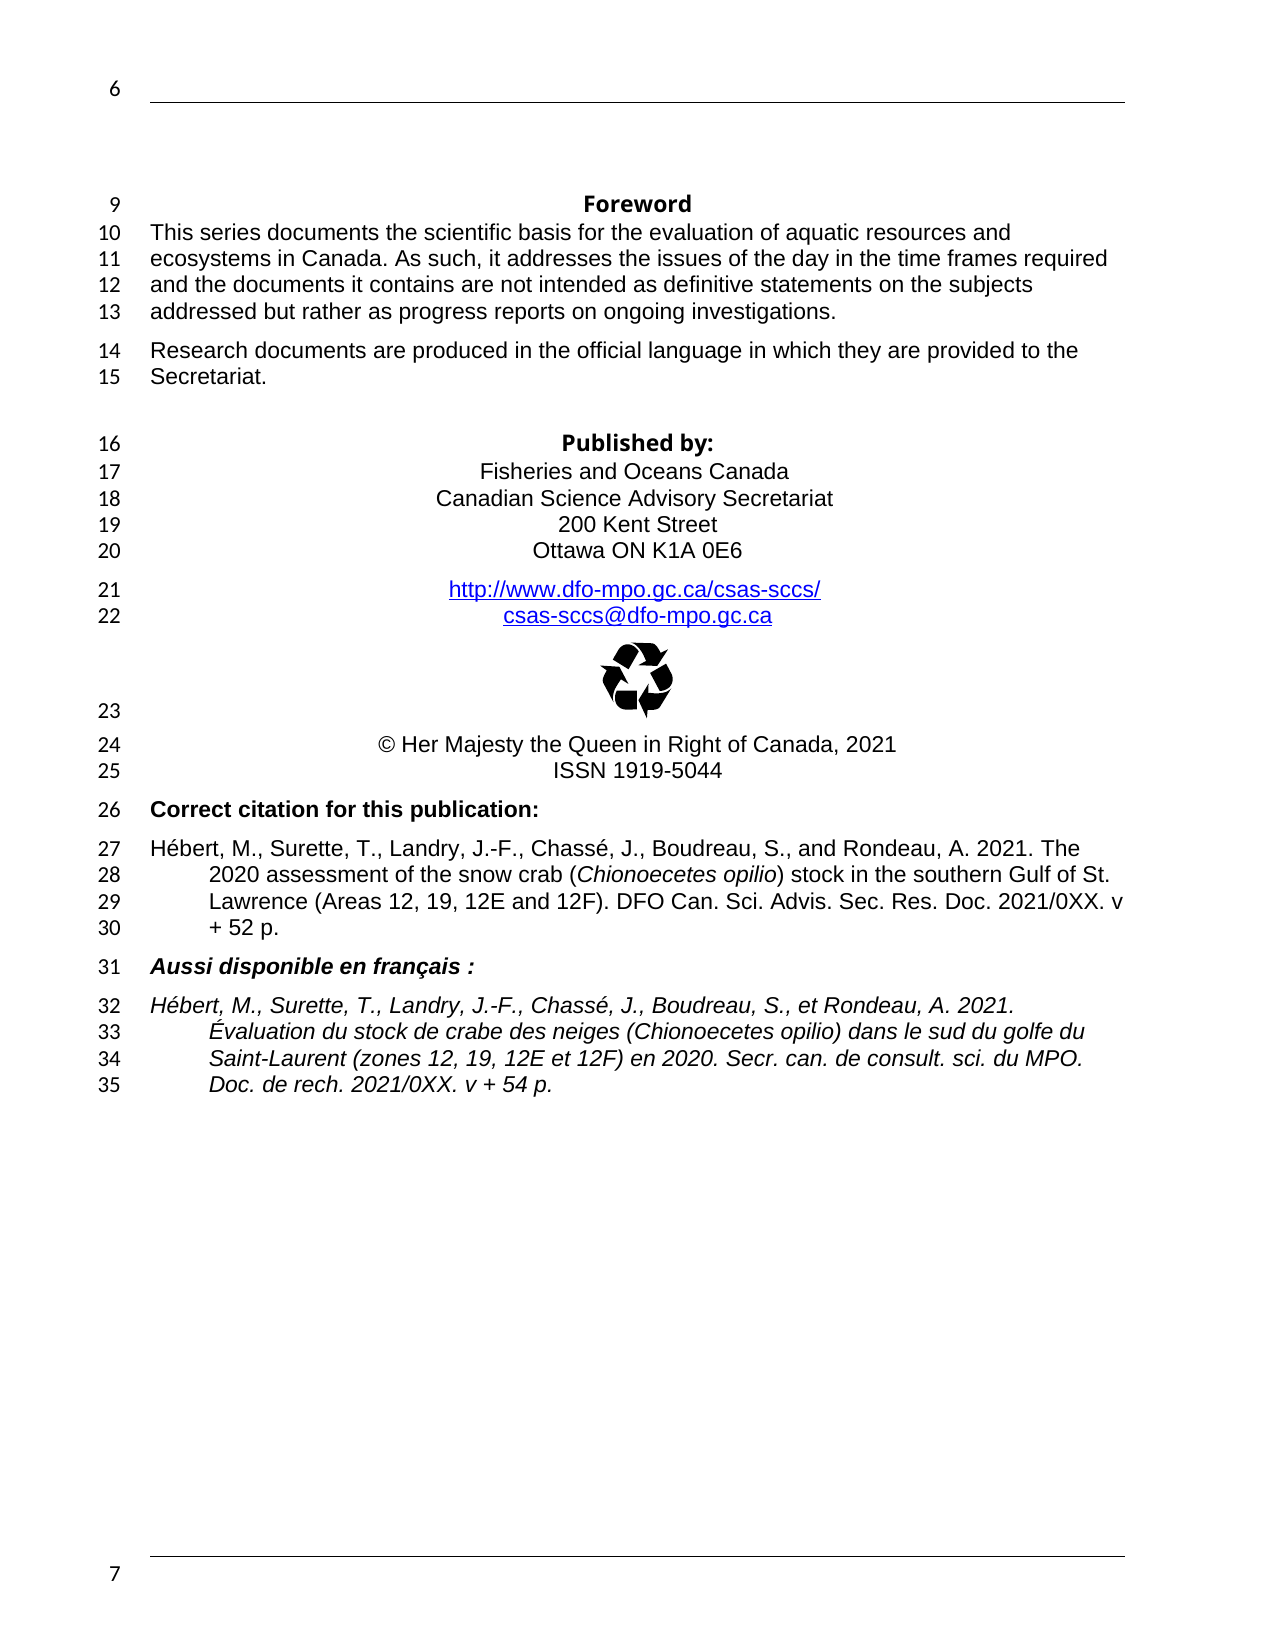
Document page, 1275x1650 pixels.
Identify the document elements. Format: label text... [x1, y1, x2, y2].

text This series documents the scientific basis for the evaluation of aquatic resources and ecosystems in Canada. As such, it addresses the issues of the day in the time frames required and the documents it contains are not intended as definitive statements on the subjects addressed but rather as progress reports on ongoing investigations. [150, 219, 1125, 324]
text Correct citation for this publication: [150, 796, 1125, 822]
title Foreword [150, 187, 1125, 219]
text Hébert, M., Surette, T., Landry, J.-F., Chassé, J., Boudreau, S., and Rondeau, A. 2021. The 2020 assessment of the snow crab (Chionoecetes opilio) stock in the southern Gulf of St. Lawrence (Areas 12, 19, 12E and 12F). DFO Can. Sci. Advis. Sec. Res. Doc. 2021/0XX. v + 52 p. [150, 835, 1125, 940]
text Aussi disponible en français : [150, 953, 1125, 979]
text Research documents are produced in the official language in which they are provided to the Secretariat. [150, 337, 1125, 389]
text Hébert, M., Surette, T., Landry, J.-F., Chassé, J., Boudreau, S., et Rondeau, A. 2021. Évaluation du stock de crabe des neiges (Chionoecetes opilio) dans le sud du golfe du Saint-Laurent (zones 12, 19, 12E et 12F) en 2020. Secr. can. de consult. sci. du MPO. Doc. de rech. 2021/0XX. v + 54 p. [150, 992, 1125, 1097]
text Fisheries and Oceans Canada Canadian Science Advisory Secretariat 200 Kent Street Ottawa ON K1A 0E6 [150, 458, 1125, 563]
text © Her Majesty the Queen in Right of Canada, 2021 ISSN 1919-5044 [150, 731, 1125, 784]
text http://www.dfo-mpo.gc.ca/csas-sccs/ csas-sccs@dfo-mpo.gc.ca [150, 576, 1125, 629]
title Published by: [150, 427, 1125, 458]
